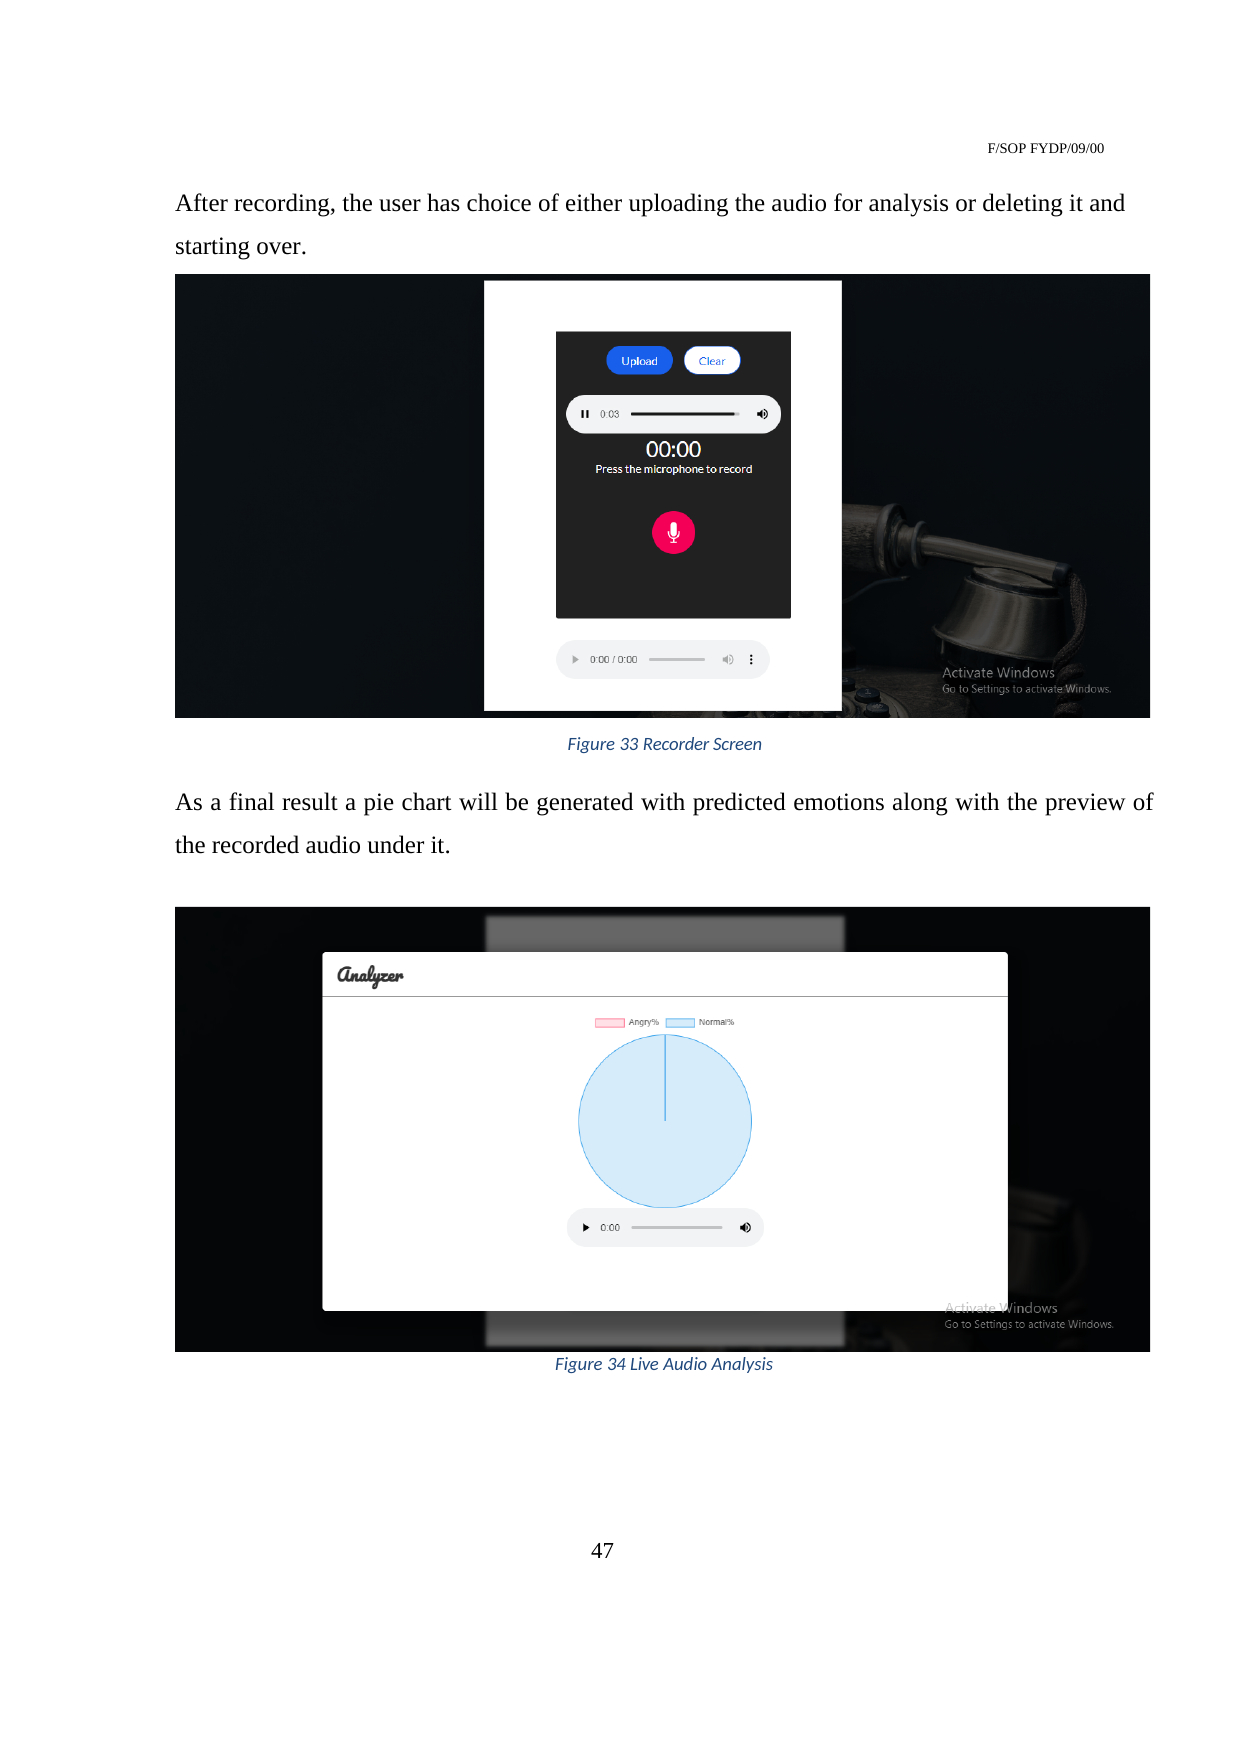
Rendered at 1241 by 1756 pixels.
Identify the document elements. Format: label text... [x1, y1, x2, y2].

picture [175, 274, 1150, 718]
text Figure 33 Recorder Screen [100, 732, 1155, 755]
picture [175, 905, 1150, 1352]
text As a final result a pie chart will be generated with predicted emotions along with the preview of the recorded audio under it. [175, 787, 1155, 859]
text Figure 34 Live Audio Analysis [100, 1352, 1155, 1375]
